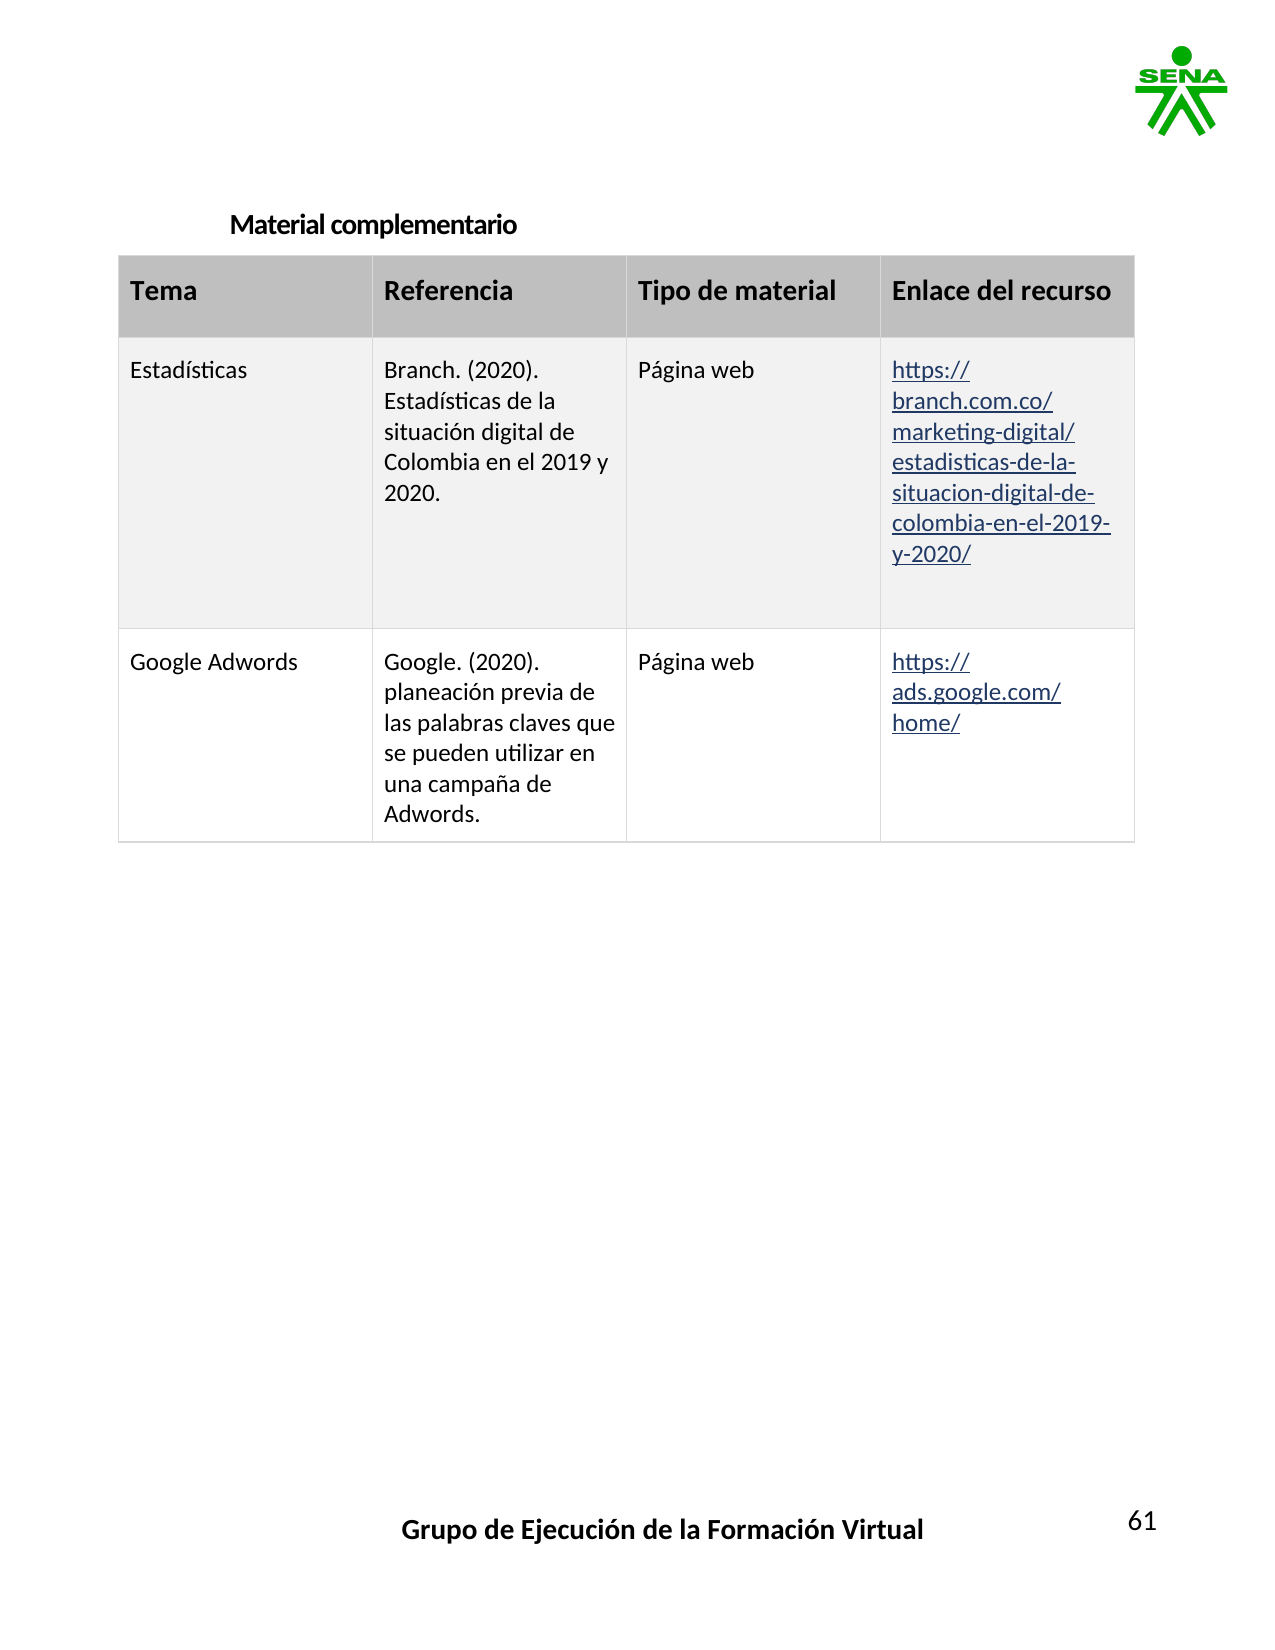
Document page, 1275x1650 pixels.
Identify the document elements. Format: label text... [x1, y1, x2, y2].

table_cell Google Adwords [119, 629, 372, 841]
table_cell Página web [627, 629, 880, 841]
picture [1135, 46, 1228, 136]
table_header Enlace del recurso [881, 256, 1134, 337]
table_cell Branch. (2020). Estadísticas de la situación digital de Colombia en el 2019 y 2020. [373, 338, 626, 628]
subtitle Material complementario [229, 206, 1157, 242]
table_header Tipo de material [627, 256, 880, 337]
table_cell Página web [627, 338, 880, 628]
table_cell https://ads.google.com/home/ [881, 629, 1134, 841]
table_header Tema [119, 256, 372, 337]
table_cell https://branch.com.co/marketing-digital/estadisticas-de-la-situacion-digital-de-colombia-en-el-2019-y-2020/ [881, 338, 1134, 628]
table_cell Google. (2020). planeación previa de las palabras claves que se pueden utilizar en una campaña de Adwords. [373, 629, 626, 841]
table_header Referencia [373, 256, 626, 337]
table_cell Estadísticas [119, 338, 372, 628]
